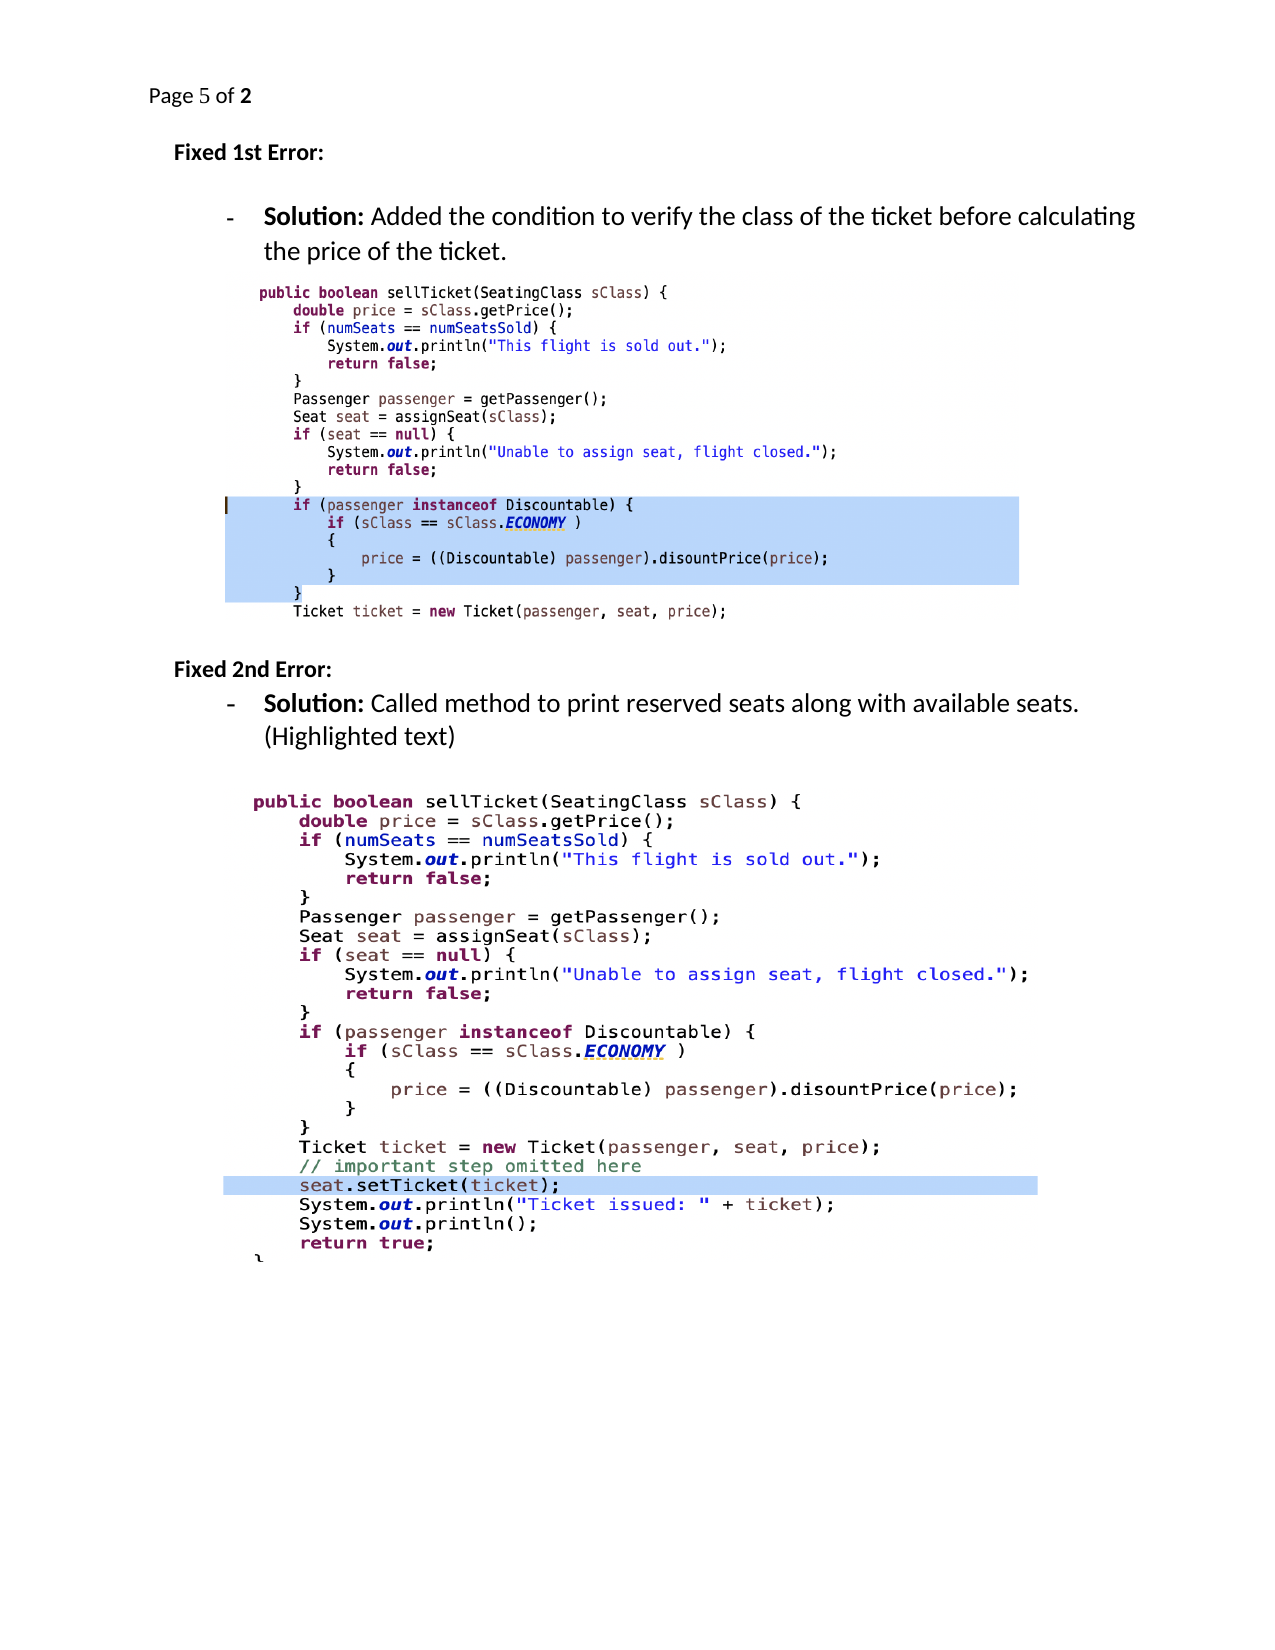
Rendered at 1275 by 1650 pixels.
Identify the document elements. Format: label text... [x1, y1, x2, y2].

picture [225, 271, 1020, 620]
list Solution: Called method to print reserved seats along with available seats. (Highlighted text) [226, 686, 1142, 752]
text Fixed 1st Error: [137, 137, 1142, 166]
text Fixed 2nd Error: [137, 654, 1142, 684]
picture [223, 788, 1038, 1262]
list Solution: Added the condition to verify the class of the ticket before calculating the price of the ticket. [226, 199, 1142, 267]
